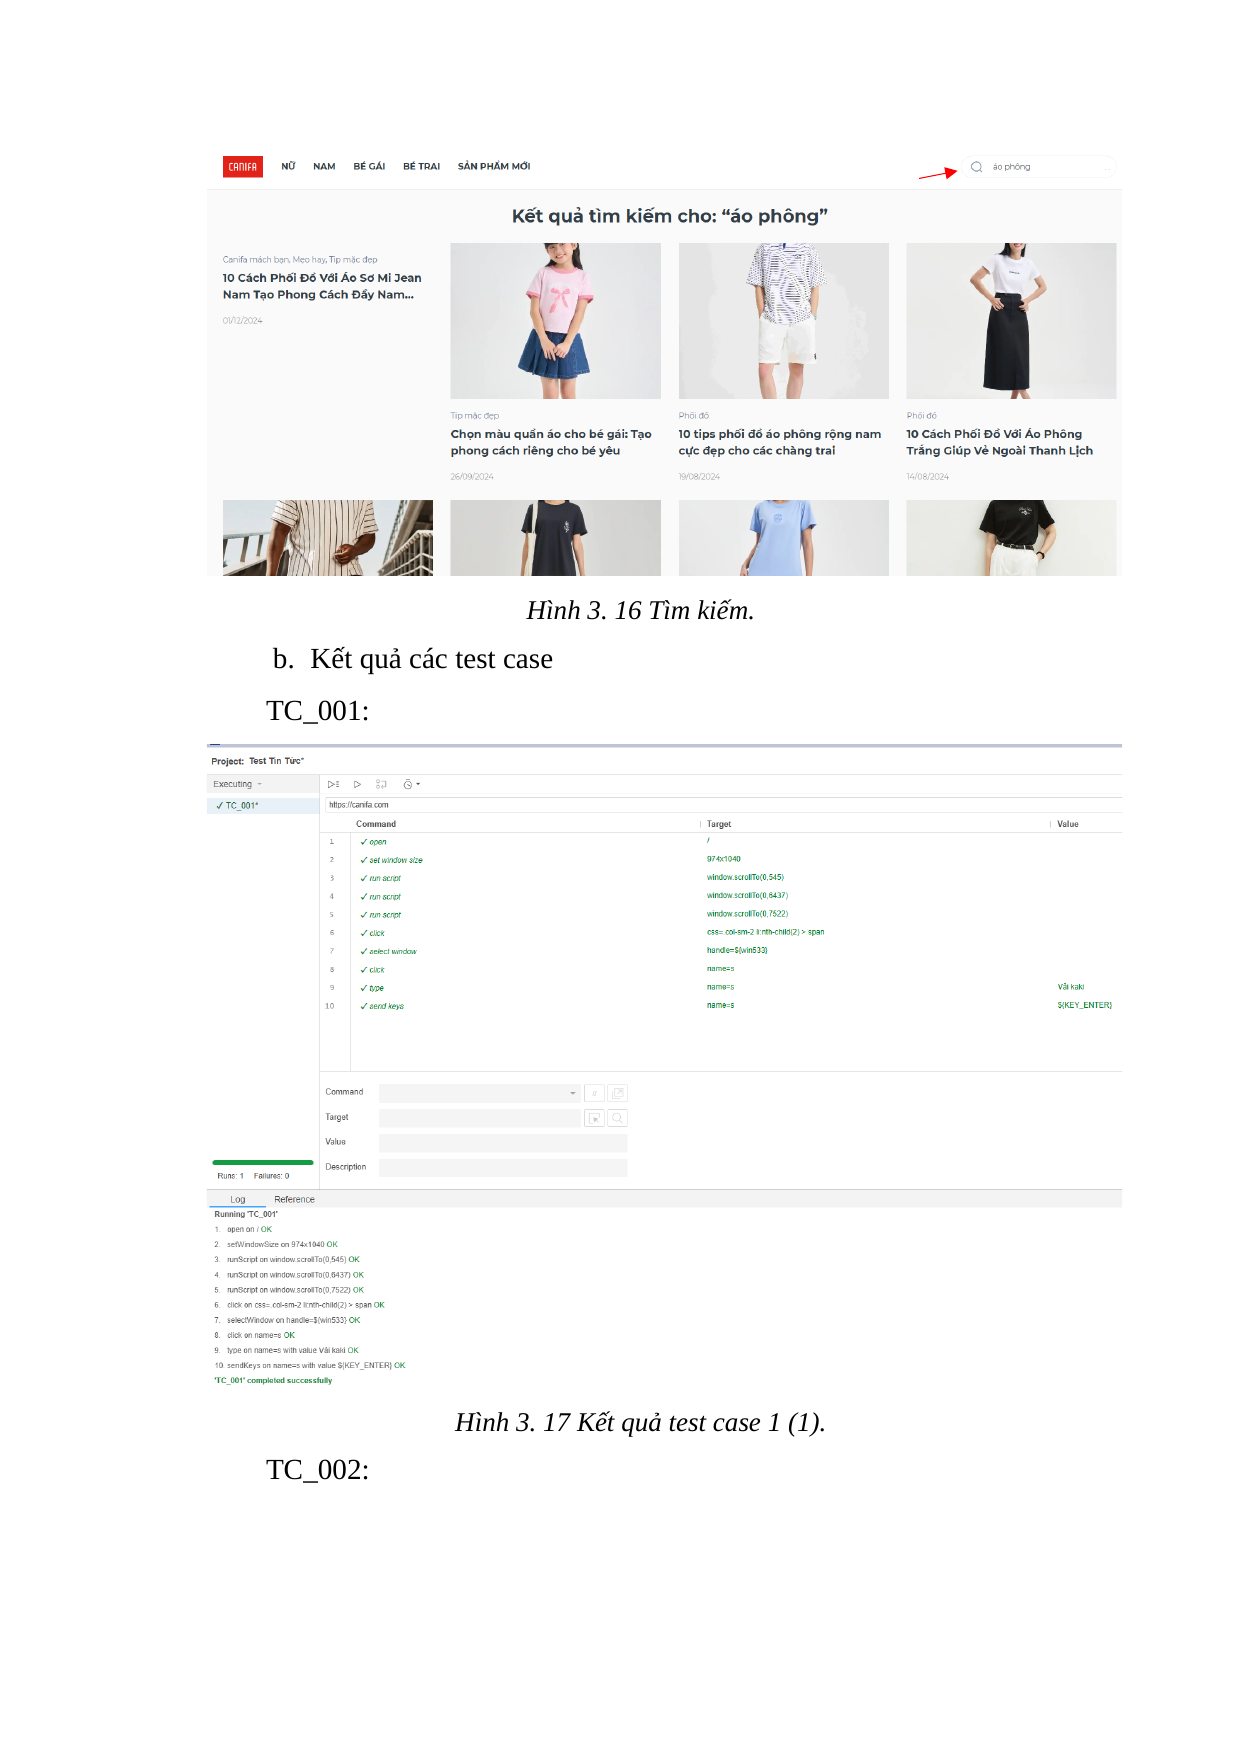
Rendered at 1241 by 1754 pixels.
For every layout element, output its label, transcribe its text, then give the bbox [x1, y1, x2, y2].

picture [206, 147, 1123, 576]
text TC_001: [207, 693, 1122, 726]
list Kết quả các test case [273, 641, 1122, 674]
picture [206, 744, 1123, 1388]
text Hình 3. 16 Tìm kiếm. [244, 594, 1040, 625]
text Hình 3. 17 Kết quả test case 1 (1). [244, 1406, 1040, 1437]
text TC_002: [207, 1452, 1122, 1486]
